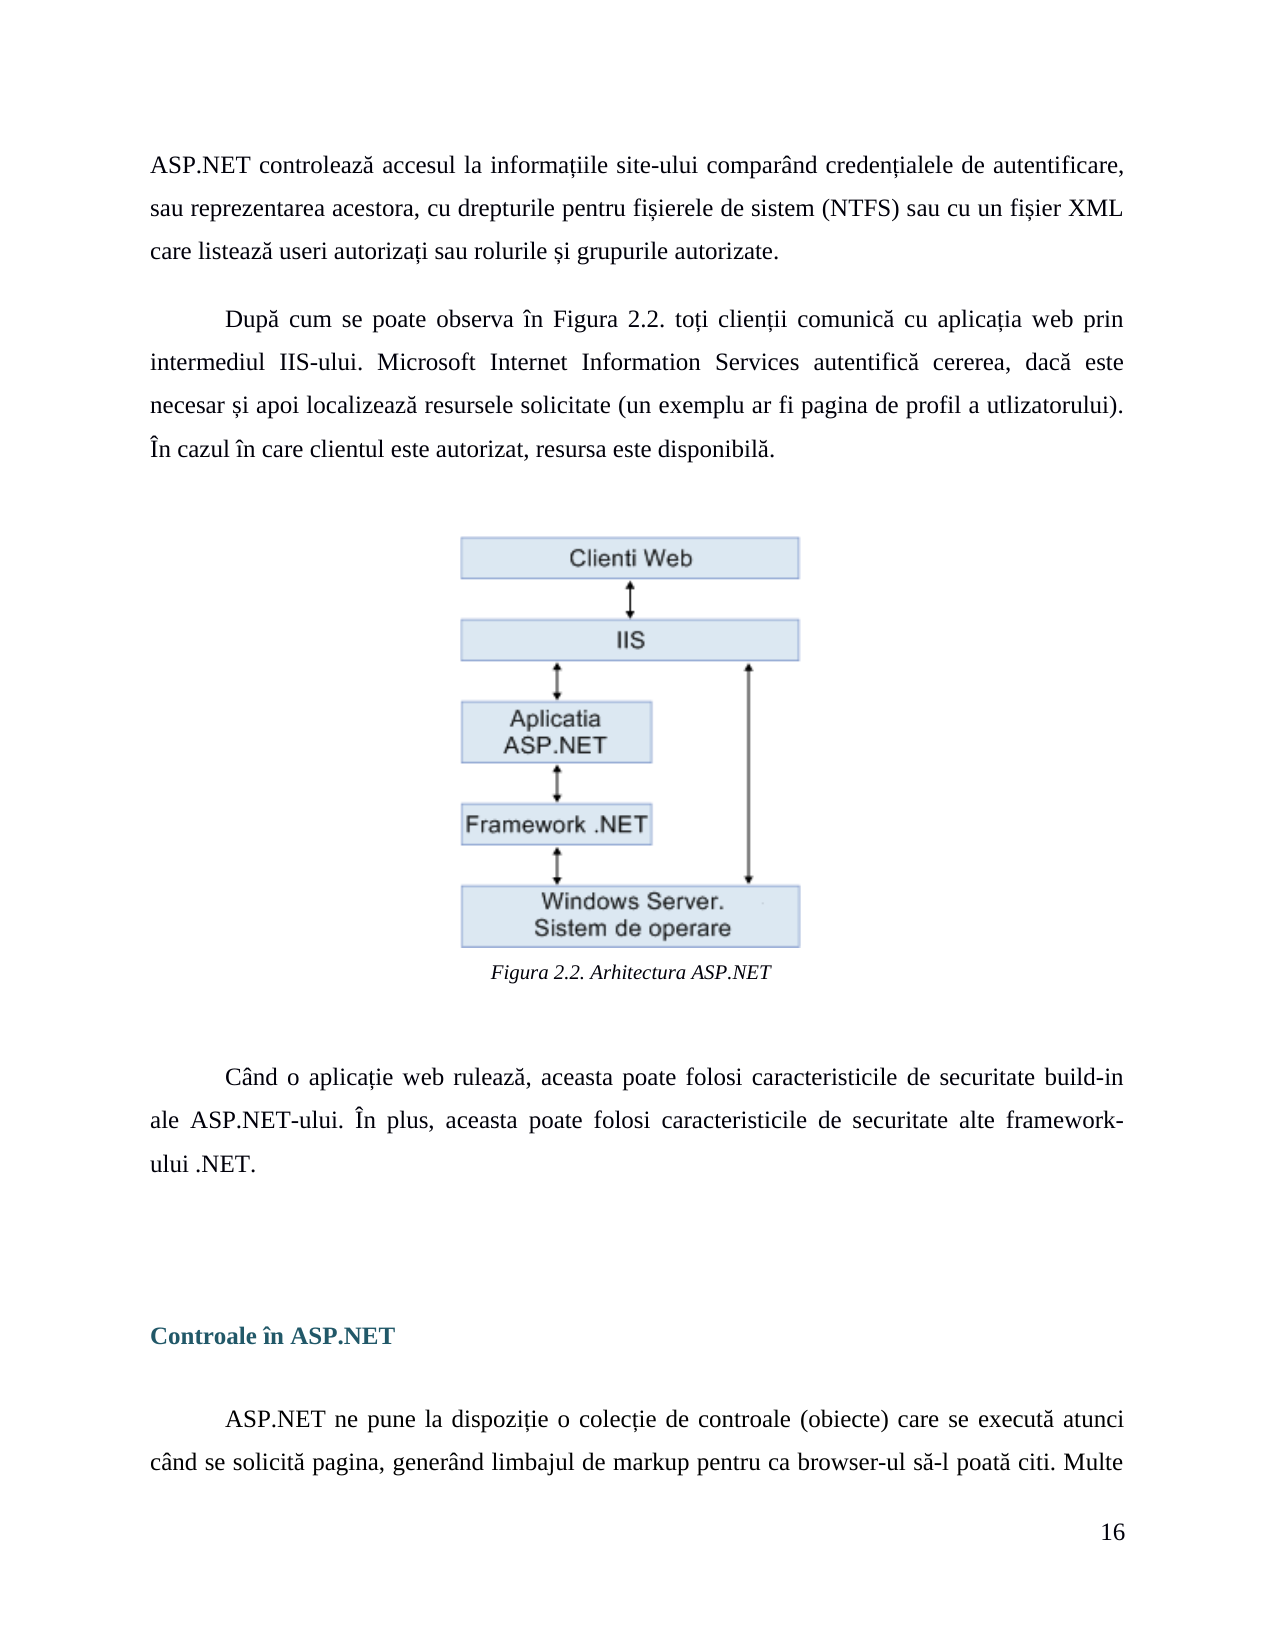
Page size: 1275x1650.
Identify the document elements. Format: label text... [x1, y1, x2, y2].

picture [460, 536, 801, 948]
text Când o aplicație web rulează, aceasta poate folosi caracteristicile de securitate build-in ale ASP.NET-ului. În plus, aceasta poate folosi caracteristicile de securitate alte framework-ului .NET. [150, 1062, 1125, 1177]
text ASP.NET controlează accesul la informațiile site-ului comparând credențialele de autentificare, sau reprezentarea acestora, cu drepturile pentru fișierele de sistem (NTFS) sau cu un fișier XML care listează useri autorizați sau rolurile și grupurile autorizate. [150, 150, 1125, 265]
text Controale în ASP.NET [150, 1321, 1125, 1350]
text După cum se poate observa în Figura 2.2. toți clienții comunică cu aplicația web prin intermediul IIS-ului. Microsoft Internet Information Services autentifică cererea, dacă este necesar și apoi localizează resursele solicitate (un exemplu ar fi pagina de profil a utlizatorului). În cazul în care clientul este autorizat, resursa este disponibilă. [150, 304, 1125, 462]
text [150, 1404, 1125, 1476]
